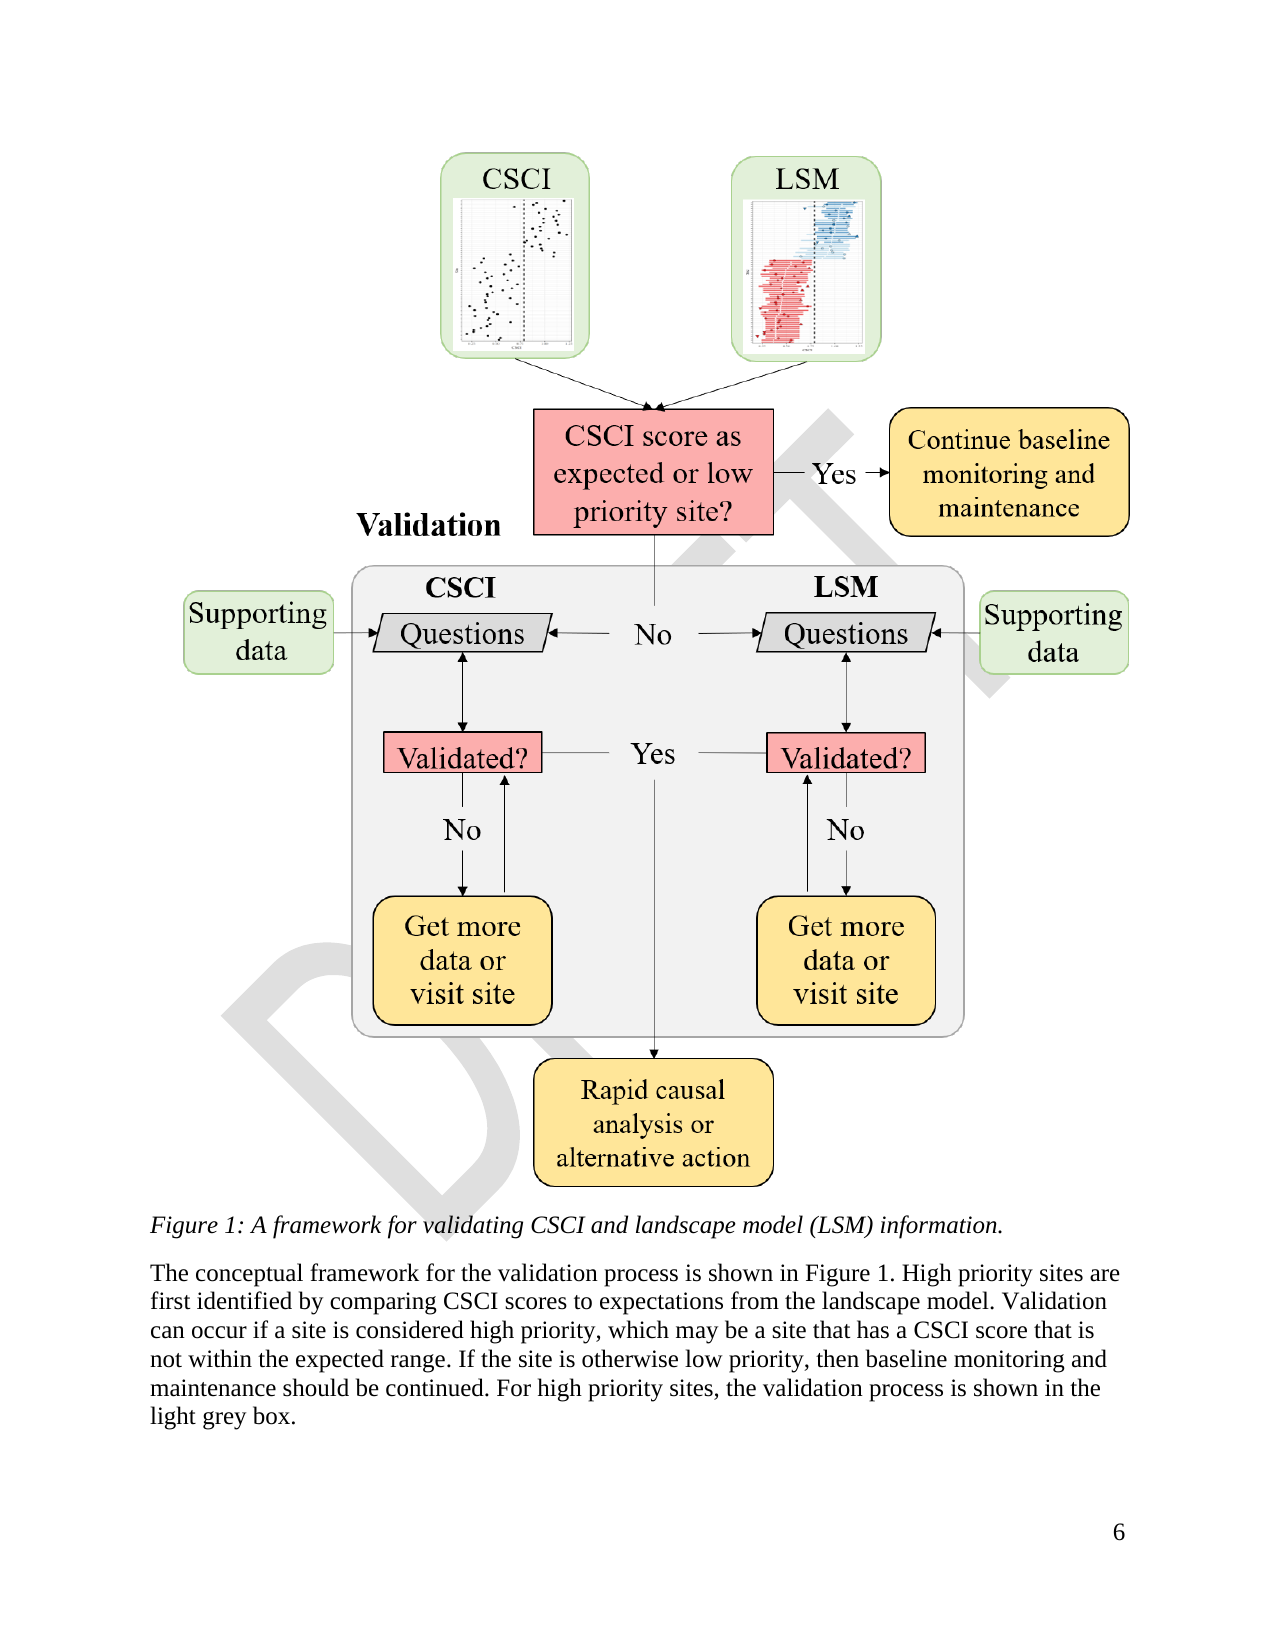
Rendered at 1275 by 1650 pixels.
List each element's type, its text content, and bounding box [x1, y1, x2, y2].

text The conceptual framework for the validation process is shown in Figure 1. High priority sites are first identified by comparing CSCI scores to expectations from the landscape model. Validation can occur if a site is considered high priority, which may be a site that has a CSCI score that is not within the expected range. If the site is otherwise low priority, then baseline monitoring and maintenance should be continued. For high priority sites, the validation process is shown in the light grey box. [150, 1258, 1125, 1430]
text Figure 1: A framework for validating CSCI and landscape model (LSM) information. [150, 1210, 1125, 1239]
picture [168, 150, 1144, 1190]
